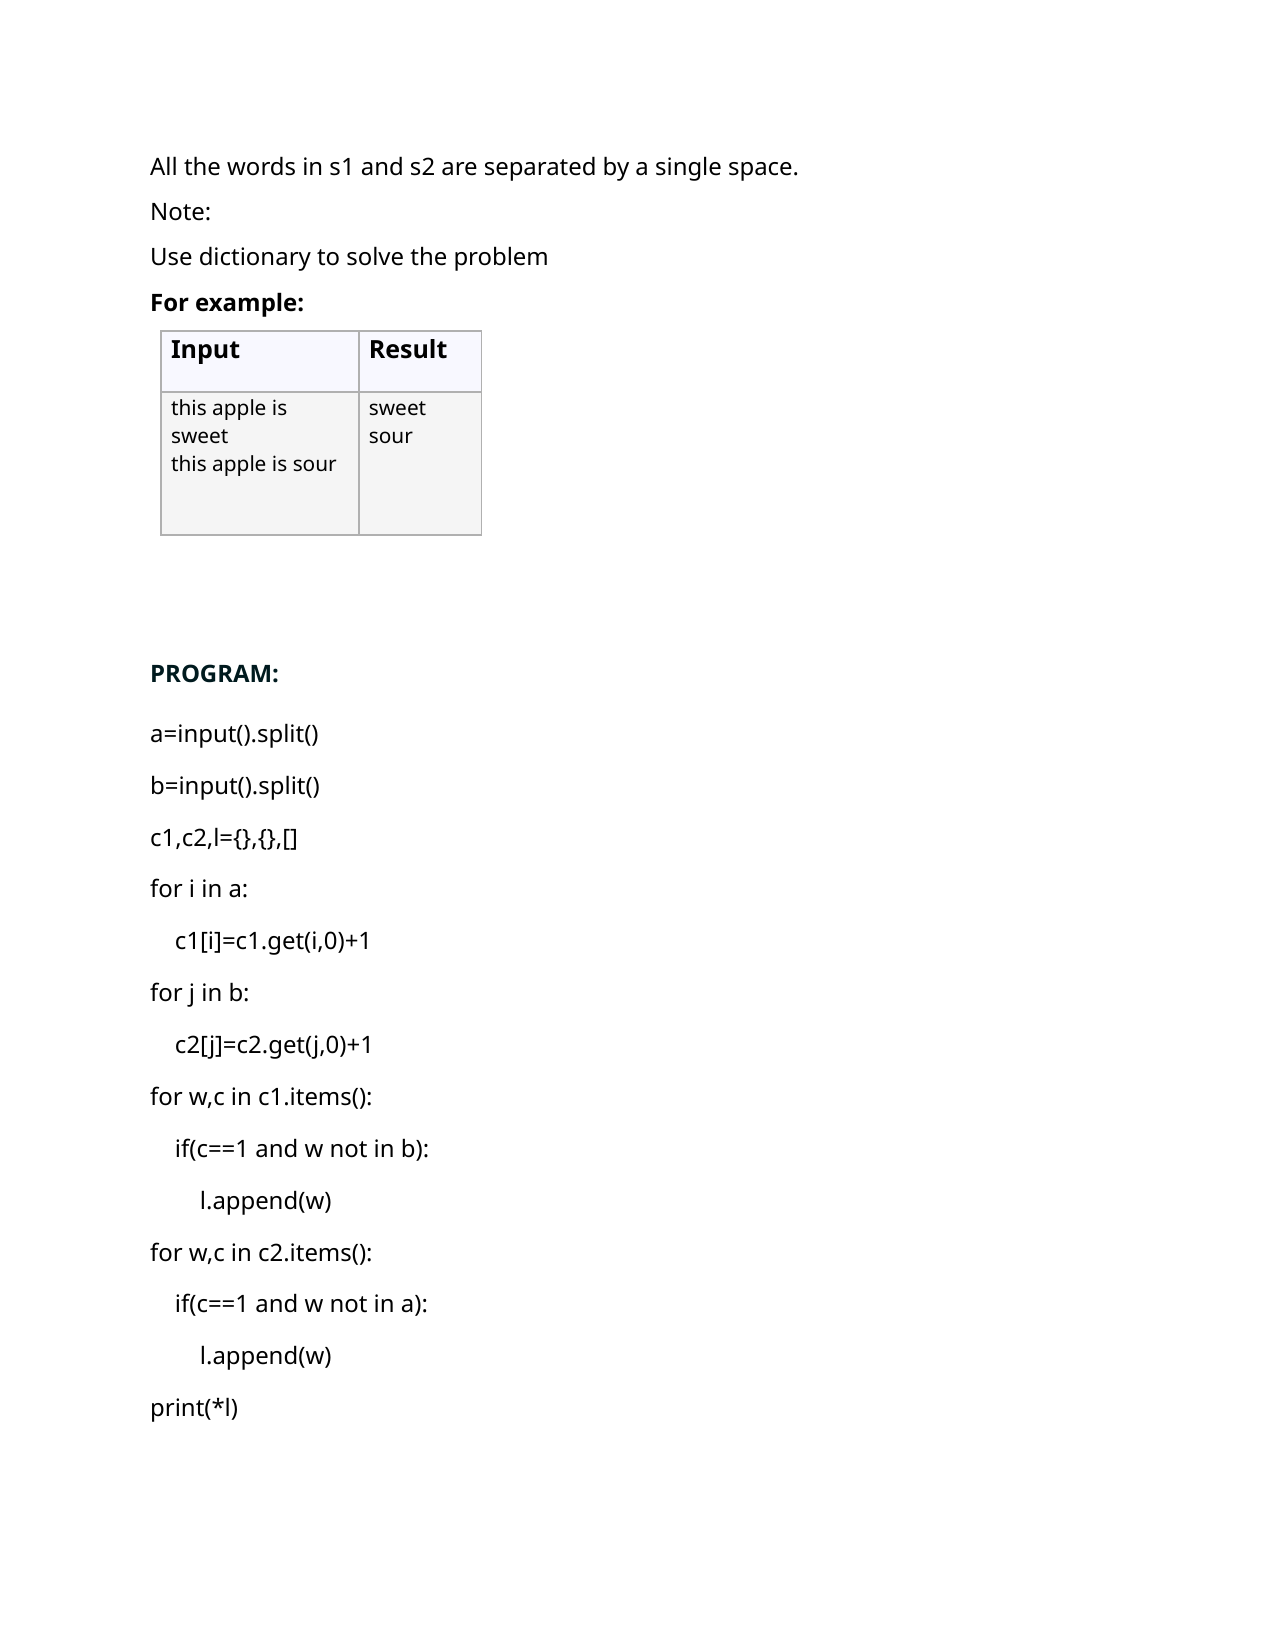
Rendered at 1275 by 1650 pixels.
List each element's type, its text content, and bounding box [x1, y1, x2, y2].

text for i in a: [150, 872, 1125, 905]
text if(c==1 and w not in b): [150, 1132, 1125, 1164]
text print(*l) [150, 1391, 1125, 1423]
text l.append(w) [150, 1339, 1125, 1372]
text c1,c2,l={},{},[] [150, 820, 1125, 853]
text For example: [150, 285, 1125, 318]
text c1[i]=c1.get(i,0)+1 [150, 924, 1125, 957]
text for w,c in c2.items(): [150, 1235, 1125, 1268]
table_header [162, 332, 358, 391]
text for j in b: [150, 976, 1125, 1008]
text a=input().split() [150, 717, 1125, 749]
text l.append(w) [150, 1183, 1125, 1216]
text PROGRAM: [150, 656, 1125, 689]
text c2[j]=c2.get(j,0)+1 [150, 1028, 1125, 1060]
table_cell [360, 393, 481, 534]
text All the words in s1 and s2 are separated by a single space. [150, 150, 1125, 183]
text Use dictionary to solve the problem [150, 240, 1125, 273]
text b=input().split() [150, 768, 1125, 801]
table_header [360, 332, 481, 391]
text for w,c in c1.items(): [150, 1080, 1125, 1112]
text if(c==1 and w not in a): [150, 1287, 1125, 1320]
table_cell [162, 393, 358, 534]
text Note: [150, 195, 1125, 228]
